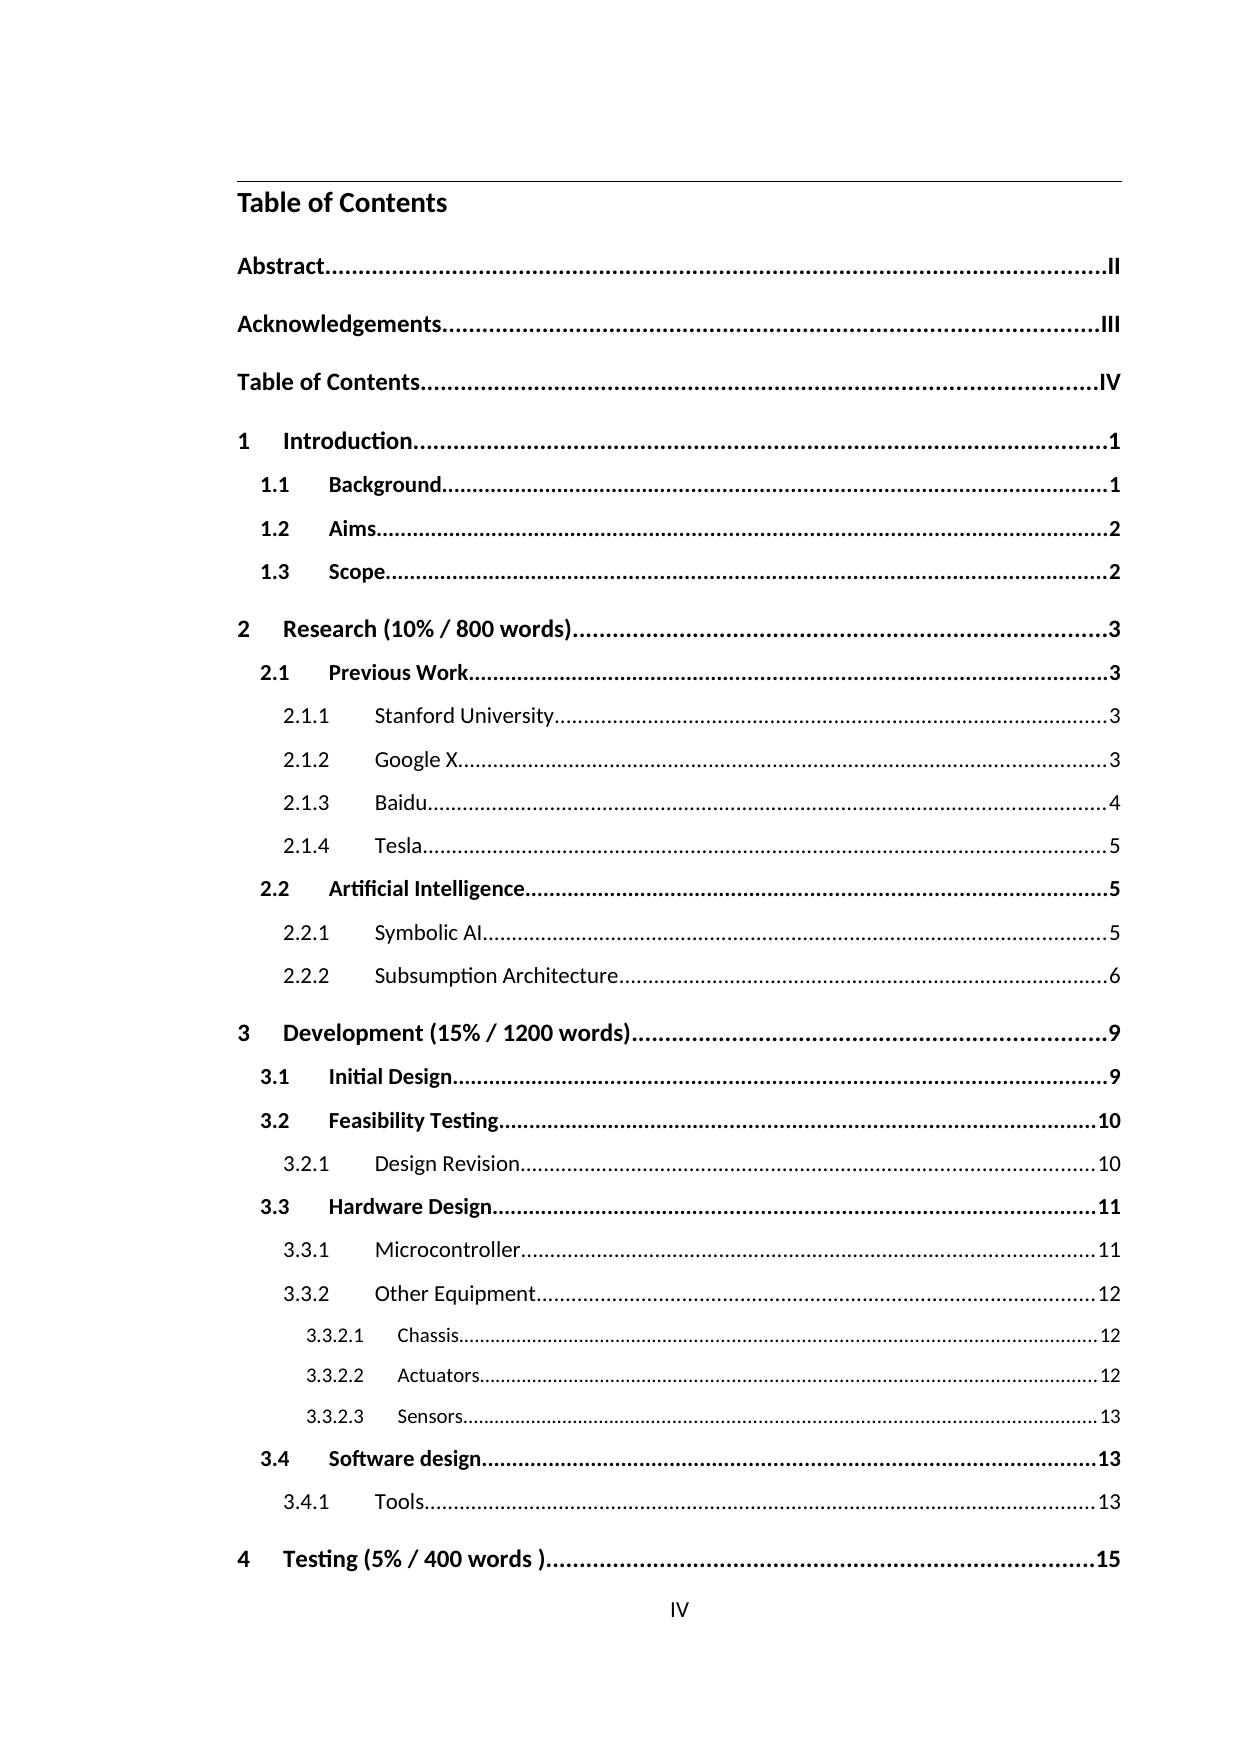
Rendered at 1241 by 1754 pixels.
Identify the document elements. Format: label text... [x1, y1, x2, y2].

subtitle Table of Contents [237, 182, 1122, 220]
